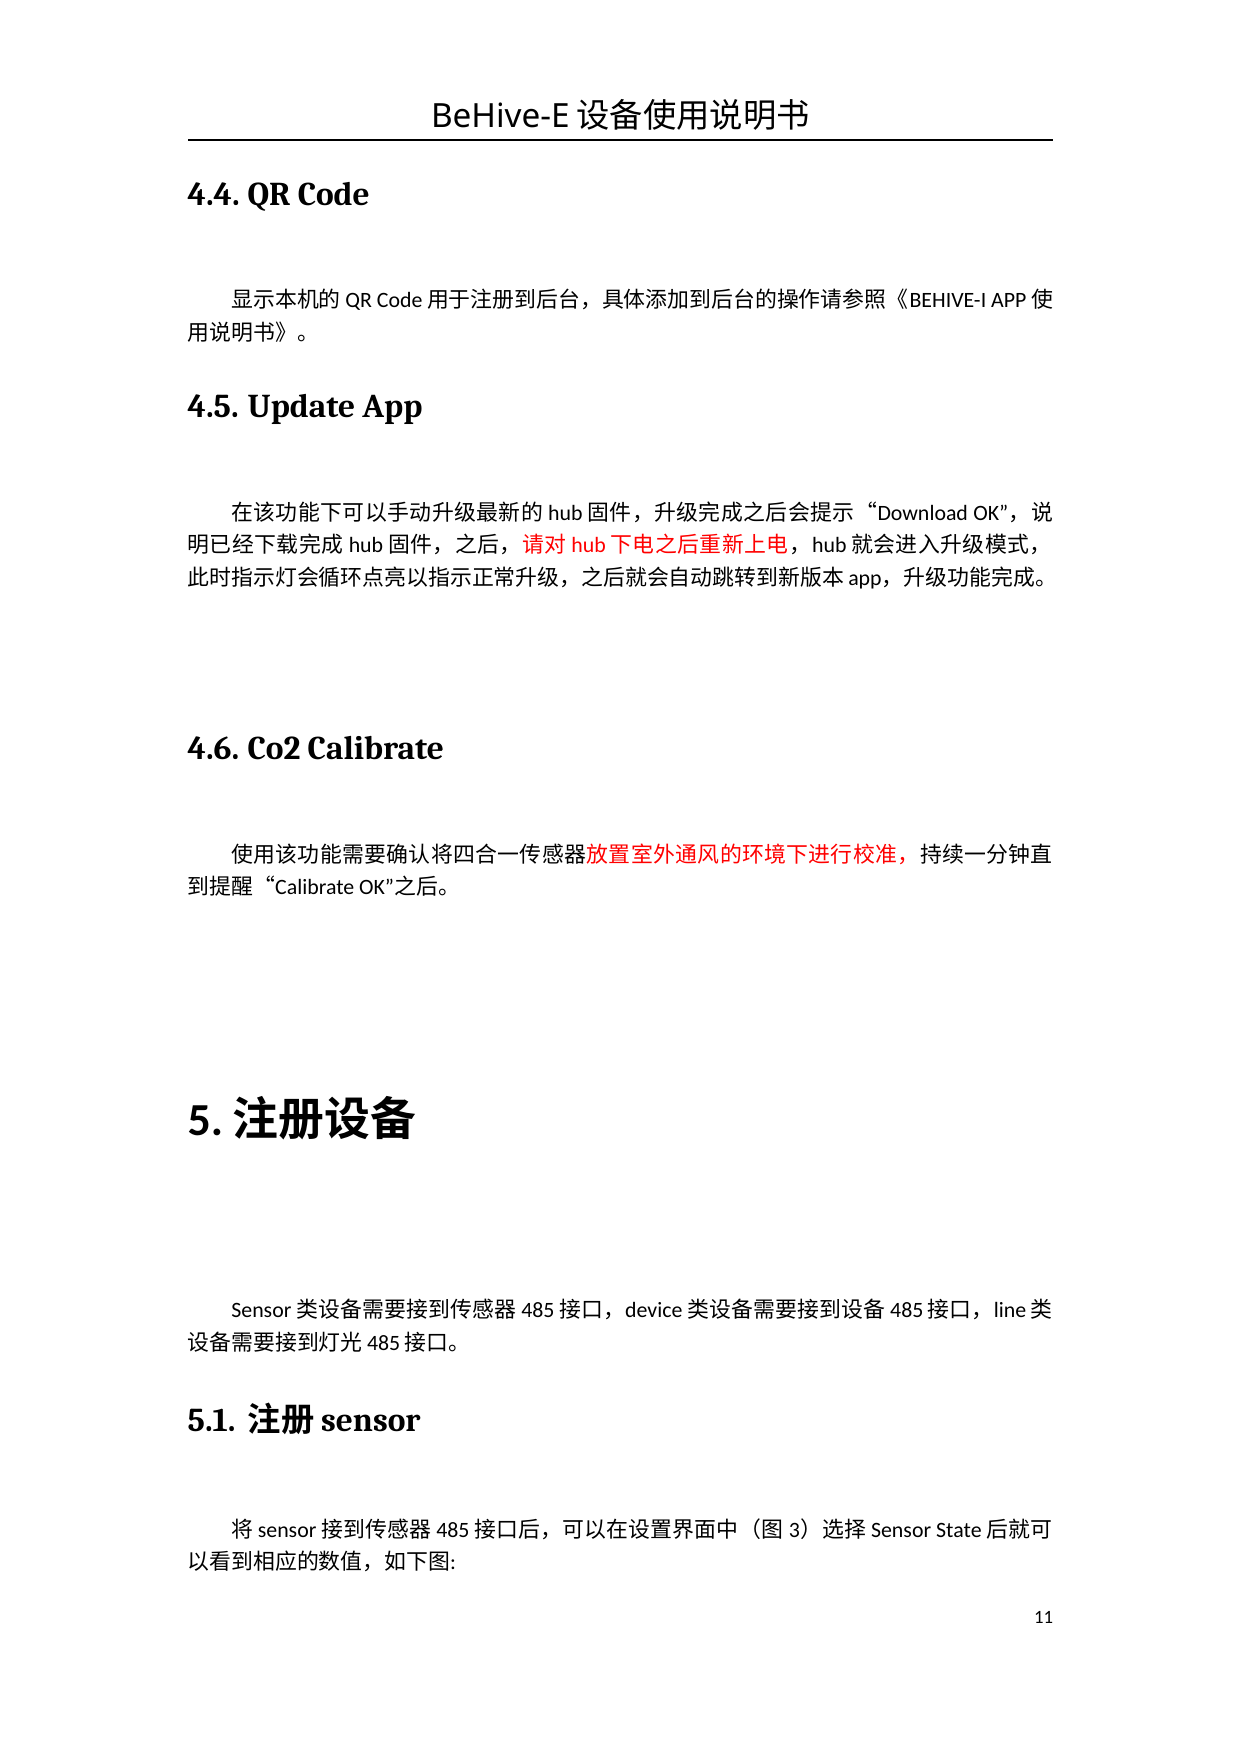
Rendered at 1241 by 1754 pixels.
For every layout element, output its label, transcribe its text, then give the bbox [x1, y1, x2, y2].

subtitle Update App [187, 374, 1053, 439]
text 将sensor接到传感器485接口后，可以在设置界面中（图3）选择Sensor State后就可以看到相应的数值，如下图: [187, 1511, 1053, 1576]
subtitle 注册sensor [187, 1384, 1053, 1449]
text Sensor 类设备需要接到传感器485接口，device 类设备需要接到设备485接口，line类设备需要接到灯光485接口。 [187, 1292, 1053, 1357]
subtitle 注册设备 [187, 1067, 1053, 1164]
text 在该功能下可以手动升级最新的hub固件，升级完成之后会提示“Download OK”，说明已经下载完成hub固件，之后，请对hub下电之后重新上电，hub就会进入升级模式，此时指示灯会循环点亮以指示正常升级，之后就会自动跳转到新版本app，升级功能完成。 [187, 494, 1053, 592]
subtitle QR Code [187, 162, 1053, 227]
text 显示本机的QR Code用于注册到后台，具体添加到后台的操作请参照《BEHIVE-I APP使用说明书》。 [187, 282, 1053, 347]
subtitle Co2 Calibrate [187, 716, 1053, 781]
text 使用该功能需要确认将四合一传感器放置室外通风的环境下进行校准，持续一分钟直到提醒“Calibrate OK”之后。 [187, 836, 1053, 901]
